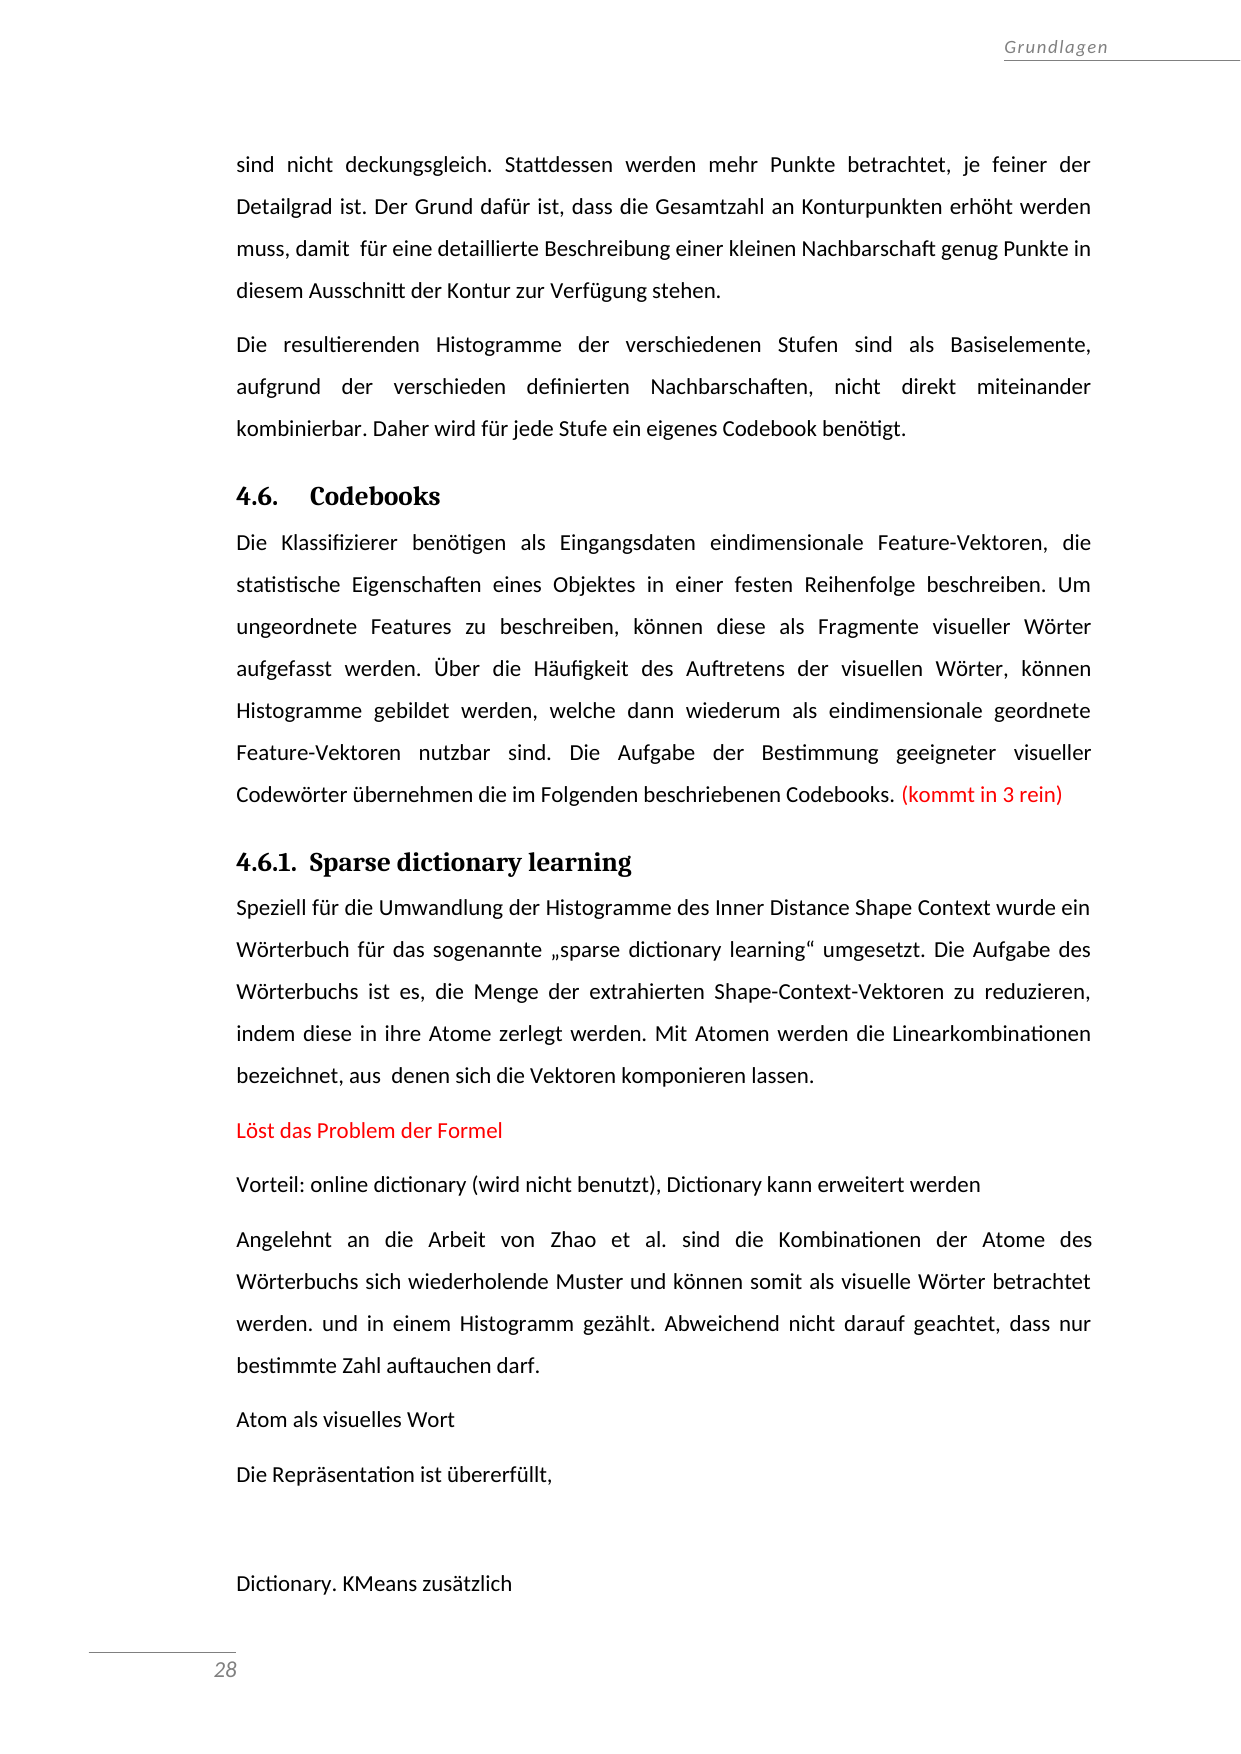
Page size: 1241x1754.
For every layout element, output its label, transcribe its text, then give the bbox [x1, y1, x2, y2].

text Vorteil: online dictionary (wird nicht benutzt), Dictionary kann erweitert werden [236, 1170, 1093, 1198]
text Die Klassifizierer benötigen als Eingangsdaten eindimensionale Feature-Vektoren, die statistische Eigenschaften eines Objektes in einer festen Reihenfolge beschreiben. Um ungeordnete Features zu beschreiben, können diese als Fragmente visueller Wörter aufgefasst werden. Über die Häufigkeit des Auftretens der visuellen Wörter, können Histogramme gebildet werden, welche dann wiederum als eindimensionale geordnete Feature-Vektoren nutzbar sind. Die Aufgabe der Bestimmung geeigneter visueller Codewörter übernehmen die im Folgenden beschriebenen Codebooks. (kommt in 3 rein) [236, 528, 1093, 808]
text Löst das Problem der Formel [236, 1116, 1093, 1144]
text Die Repräsentation ist übererfüllt, [236, 1460, 1093, 1488]
text Die resultierenden Histogramme der verschiedenen Stufen sind als Basiselemente, aufgrund der verschieden definierten Nachbarschaften, nicht direkt miteinander kombinierbar. Daher wird für jede Stufe ein eigenes Codebook benötigt. [236, 330, 1093, 442]
text Angelehnt an die Arbeit von Zhao et al. sind die Kombinationen der Atome des Wörterbuchs sich wiederholende Muster und können somit als visuelle Wörter betrachtet werden. und in einem Histogramm gezählt. Abweichend nicht darauf geachtet, dass nur bestimmte Zahl auftauchen darf. [236, 1225, 1093, 1379]
text Dictionary. KMeans zusätzlich [236, 1569, 1093, 1597]
subtitle Codebooks [236, 481, 1093, 512]
subtitle Sparse dictionary learning [236, 847, 1093, 878]
text Speziell für die Umwandlung der Histogramme des Inner Distance Shape Context wurde ein Wörterbuch für das sogenannte „sparse dictionary learning“ umgesetzt. Die Aufgabe des Wörterbuchs ist es, die Menge der extrahierten Shape-Context-Vektoren zu reduzieren, indem diese in ihre Atome zerlegt werden. Mit Atomen werden die Linearkombinationen bezeichnet, aus denen sich die Vektoren komponieren lassen. [236, 893, 1093, 1089]
text Atom als visuelles Wort [236, 1405, 1093, 1433]
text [236, 150, 1093, 304]
